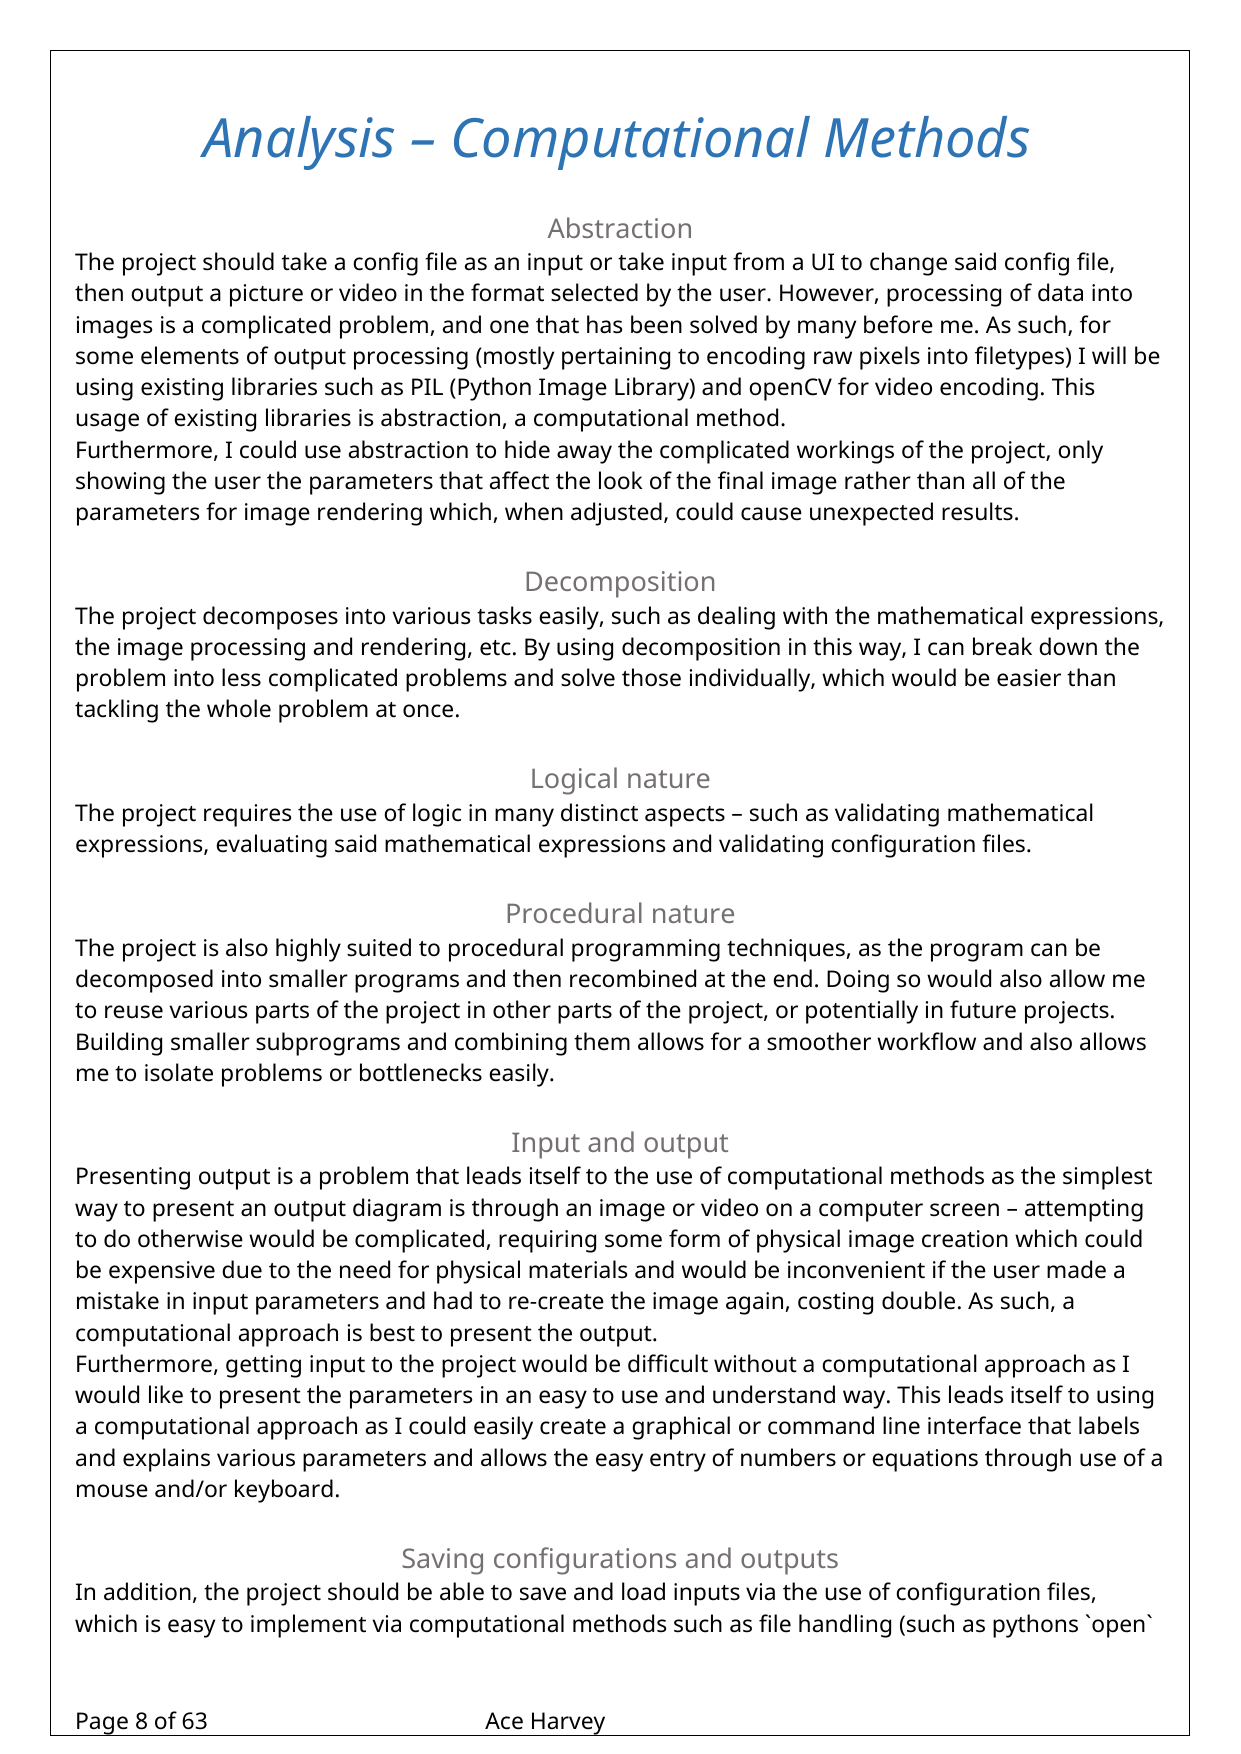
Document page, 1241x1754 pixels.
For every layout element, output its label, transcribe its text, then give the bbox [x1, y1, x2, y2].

subtitle Procedural nature [75, 895, 1165, 932]
subtitle Logical nature [75, 760, 1165, 797]
text Presenting output is a problem that leads itself to the use of computational methods as the simplest way to present an output diagram is through an image or video on a computer screen – attempting to do otherwise would be complicated, requiring some form of physical image creation which could be expensive due to the need for physical materials and would be inconvenient if the user made a mistake in input parameters and had to re-create the image again, costing double. As such, a computational approach is best to present the output. [75, 1160, 1165, 1348]
subtitle Abstraction [75, 209, 1165, 246]
text Furthermore, getting input to the project would be difficult without a computational approach as I would like to present the parameters in an easy to use and understand way. This leads itself to using a computational approach as I could easily create a graphical or command line interface that labels and explains various parameters and allows the easy entry of numbers or equations through use of a mouse and/or keyboard. [75, 1348, 1165, 1504]
text The project decomposes into various tasks easily, such as dealing with the mathematical expressions, the image processing and rendering, etc. By using decomposition in this way, I can break down the problem into less complicated problems and solve those individually, which would be easier than tackling the whole problem at once. [75, 599, 1165, 724]
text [75, 1576, 1165, 1639]
subtitle Saving configurations and outputs [75, 1539, 1165, 1576]
text Furthermore, I could use abstraction to hide away the complicated workings of the project, only showing the user the parameters that affect the look of the final image rather than all of the parameters for image rendering which, when adjusted, could cause unexpected results. [75, 433, 1165, 527]
text The project should take a config file as an input or take input from a UI to change said config file, then output a picture or video in the format selected by the user. However, processing of data into images is a complicated problem, and one that has been solved by many before me. As such, for some elements of output processing (mostly pertaining to encoding raw pixels into filetypes) I will be using existing libraries such as PIL (Python Image Library) and openCV for video encoding. This usage of existing libraries is abstraction, a computational method. [75, 246, 1165, 433]
subtitle Decomposition [75, 563, 1165, 599]
text The project is also highly suited to procedural programming techniques, as the program can be decomposed into smaller programs and then recombined at the end. Doing so would also allow me to reuse various parts of the project in other parts of the project, or potentially in future projects. Building smaller subprograms and combining them allows for a smoother workflow and also allows me to isolate problems or bottlenecks easily. [75, 932, 1165, 1088]
subtitle Input and output [75, 1123, 1165, 1160]
text The project requires the use of logic in many distinct aspects – such as validating mathematical expressions, evaluating said mathematical expressions and validating configuration files. [75, 797, 1165, 859]
subtitle Analysis – Computational Methods [75, 100, 1165, 174]
